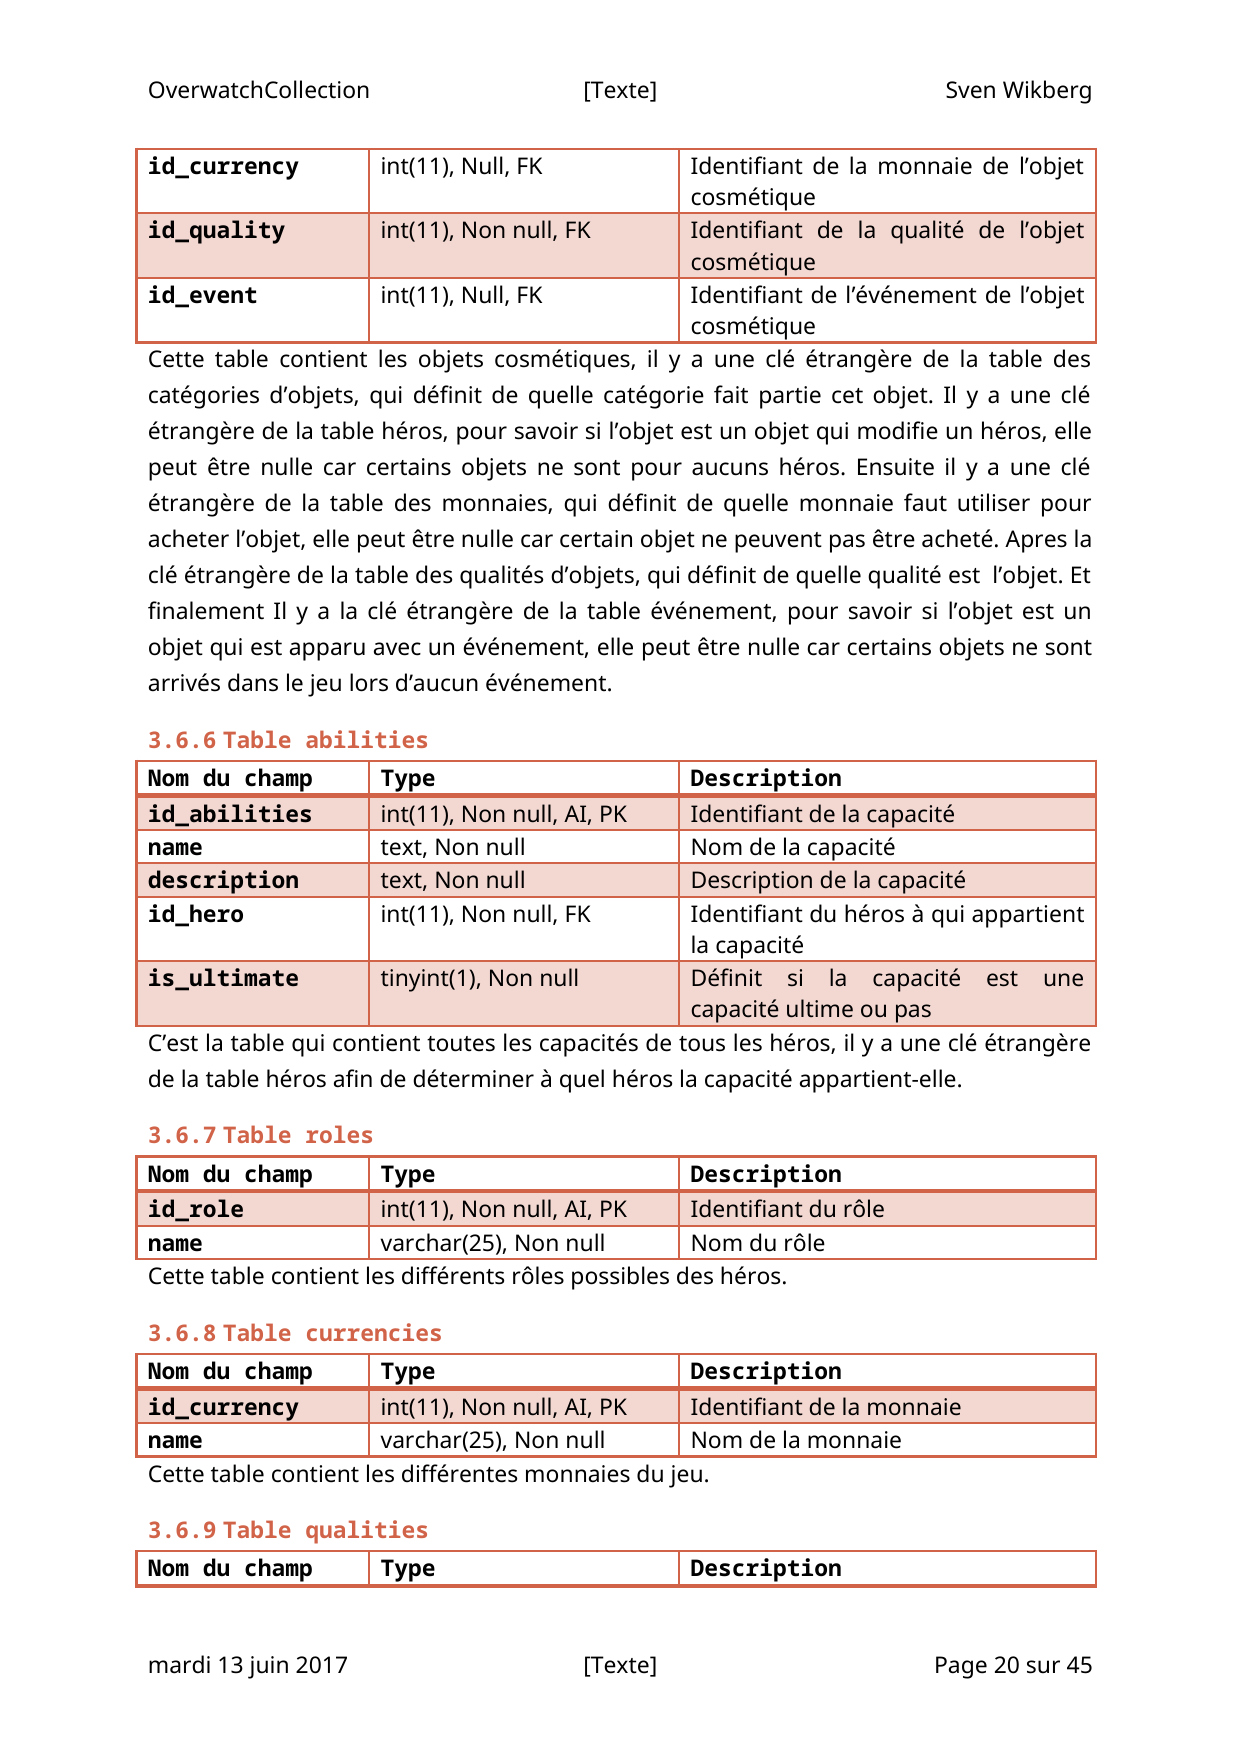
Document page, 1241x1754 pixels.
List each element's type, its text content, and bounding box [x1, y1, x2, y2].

table_header Type [370, 1552, 678, 1583]
table_header Description [680, 762, 1095, 793]
table_cell Nom de la monnaie [680, 1424, 1095, 1455]
table_cell Identifiant de la monnaie de l’objet cosmétique [680, 150, 1095, 212]
table_cell varchar(25), Non null [370, 1227, 678, 1258]
subtitle Table qualities [148, 1514, 1093, 1546]
table_cell id_abilities [138, 798, 368, 829]
table_header Type [370, 1158, 678, 1189]
table_cell int(11), Non null, AI, PK [370, 1391, 678, 1422]
table_cell description [138, 864, 368, 896]
table_cell Définit si la capacité est une capacité ultime ou pas [680, 962, 1095, 1025]
text Cette table contient les différents rôles possibles des héros. [148, 1260, 1093, 1291]
table_cell int(11), Non null, FK [370, 214, 678, 277]
text Cette table contient les différentes monnaies du jeu. [148, 1458, 1093, 1489]
table_cell id_event [138, 279, 368, 341]
table_cell Identifiant de l’événement de l’objet cosmétique [680, 279, 1095, 341]
table_cell varchar(25), Non null [370, 1424, 678, 1455]
table_cell is_ultimate [138, 962, 368, 1025]
table_header Description [680, 1158, 1095, 1189]
table_cell int(11), Non null, FK [370, 898, 678, 960]
table_cell text, Non null [370, 831, 678, 862]
subtitle Table roles [148, 1119, 1093, 1151]
table_header Description [680, 1552, 1095, 1583]
table_header Type [370, 1355, 678, 1386]
text Cette table contient les objets cosmétiques, il y a une clé étrangère de la table des catégories d’objets, qui définit de quelle catégorie fait partie cet objet. Il y a une clé étrangère de la table héros, pour savoir si l’objet est un objet qui modifie un héros, elle peut être nulle car certains objets ne sont pour aucuns héros. Ensuite il y a une clé étrangère de la table des monnaies, qui définit de quelle monnaie faut utiliser pour acheter l’objet, elle peut être nulle car certain objet ne peuvent pas être acheté. Apres la clé étrangère de la table des qualités d’objets, qui définit de quelle qualité est l’objet. Et finalement Il y a la clé étrangère de la table événement, pour savoir si l’objet est un objet qui est apparu avec un événement, elle peut être nulle car certains objets ne sont arrivés dans le jeu lors d’aucun événement. [148, 344, 1093, 698]
table_cell Identifiant de la monnaie [680, 1391, 1095, 1422]
table_header Nom du champ [138, 1158, 368, 1189]
table_cell id_role [138, 1193, 368, 1225]
table_cell int(11), Non null, AI, PK [370, 798, 678, 829]
table_cell name [138, 1227, 368, 1258]
table_cell id_currency [138, 150, 368, 212]
table_header Description [680, 1355, 1095, 1386]
table_cell id_currency [138, 1391, 368, 1422]
table_cell Nom de la capacité [680, 831, 1095, 862]
table_cell Nom du rôle [680, 1227, 1095, 1258]
table_cell Description de la capacité [680, 864, 1095, 896]
table_cell Identifiant de la capacité [680, 798, 1095, 829]
table_cell text, Non null [370, 864, 678, 896]
table_cell Identifiant de la qualité de l’objet cosmétique [680, 214, 1095, 277]
table_cell int(11), Null, FK [370, 279, 678, 341]
table_cell Identifiant du rôle [680, 1193, 1095, 1225]
table_header Nom du champ [138, 1355, 368, 1386]
table_cell name [138, 831, 368, 862]
subtitle Table abilities [148, 724, 1093, 755]
table_header Nom du champ [138, 762, 368, 793]
table_cell tinyint(1), Non null [370, 962, 678, 1025]
subtitle Table currencies [148, 1317, 1093, 1348]
table_cell Identifiant du héros à qui appartient la capacité [680, 898, 1095, 960]
table_cell id_quality [138, 214, 368, 277]
table_header Type [370, 762, 678, 793]
table_cell int(11), Non null, AI, PK [370, 1193, 678, 1225]
table_cell int(11), Null, FK [370, 150, 678, 212]
text C’est la table qui contient toutes les capacités de tous les héros, il y a une clé étrangère de la table héros afin de déterminer à quel héros la capacité appartient-elle. [148, 1027, 1093, 1094]
table_cell name [138, 1424, 368, 1455]
table_cell id_hero [138, 898, 368, 960]
table_header Nom du champ [138, 1552, 368, 1583]
